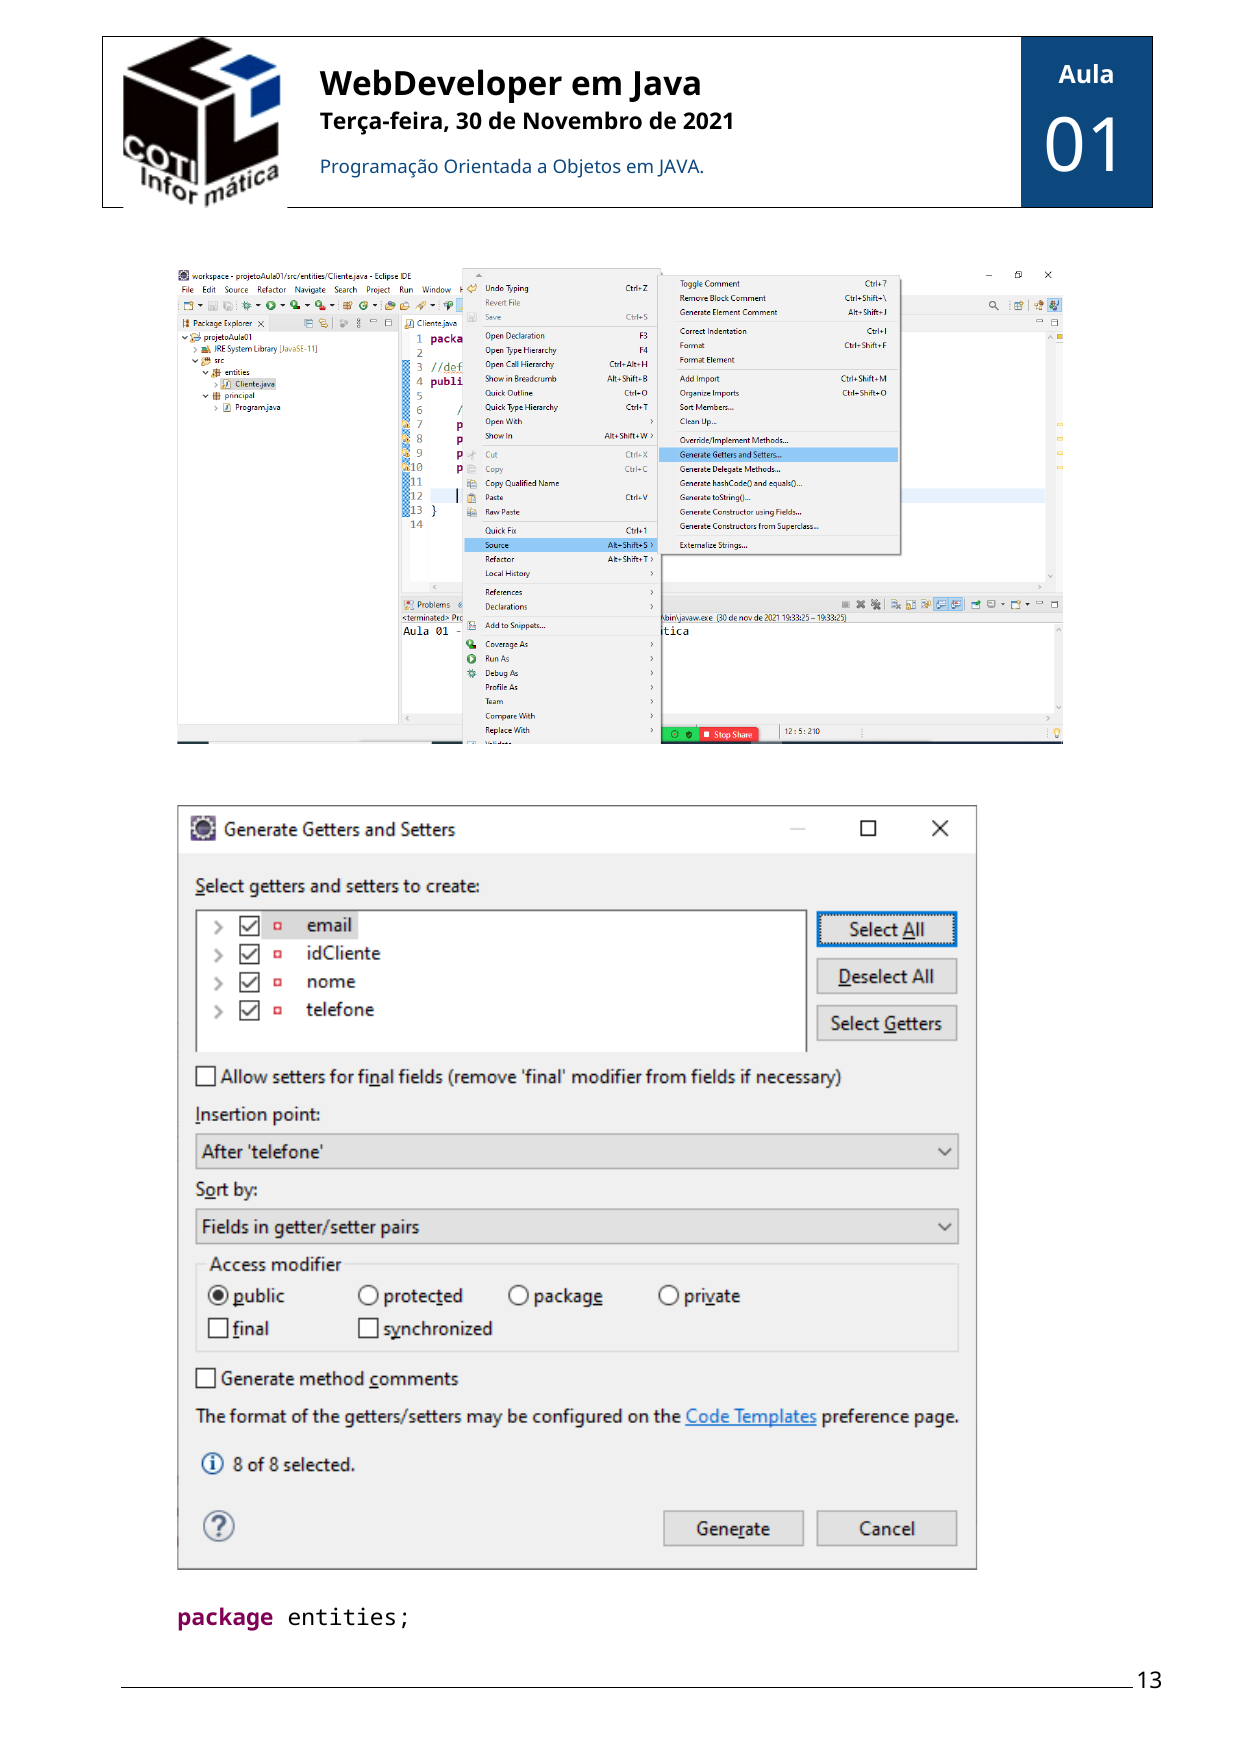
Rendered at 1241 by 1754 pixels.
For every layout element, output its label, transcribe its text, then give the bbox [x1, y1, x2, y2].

picture [177, 268, 1063, 744]
picture [177, 805, 978, 1570]
text package entities; [177, 1601, 1063, 1632]
